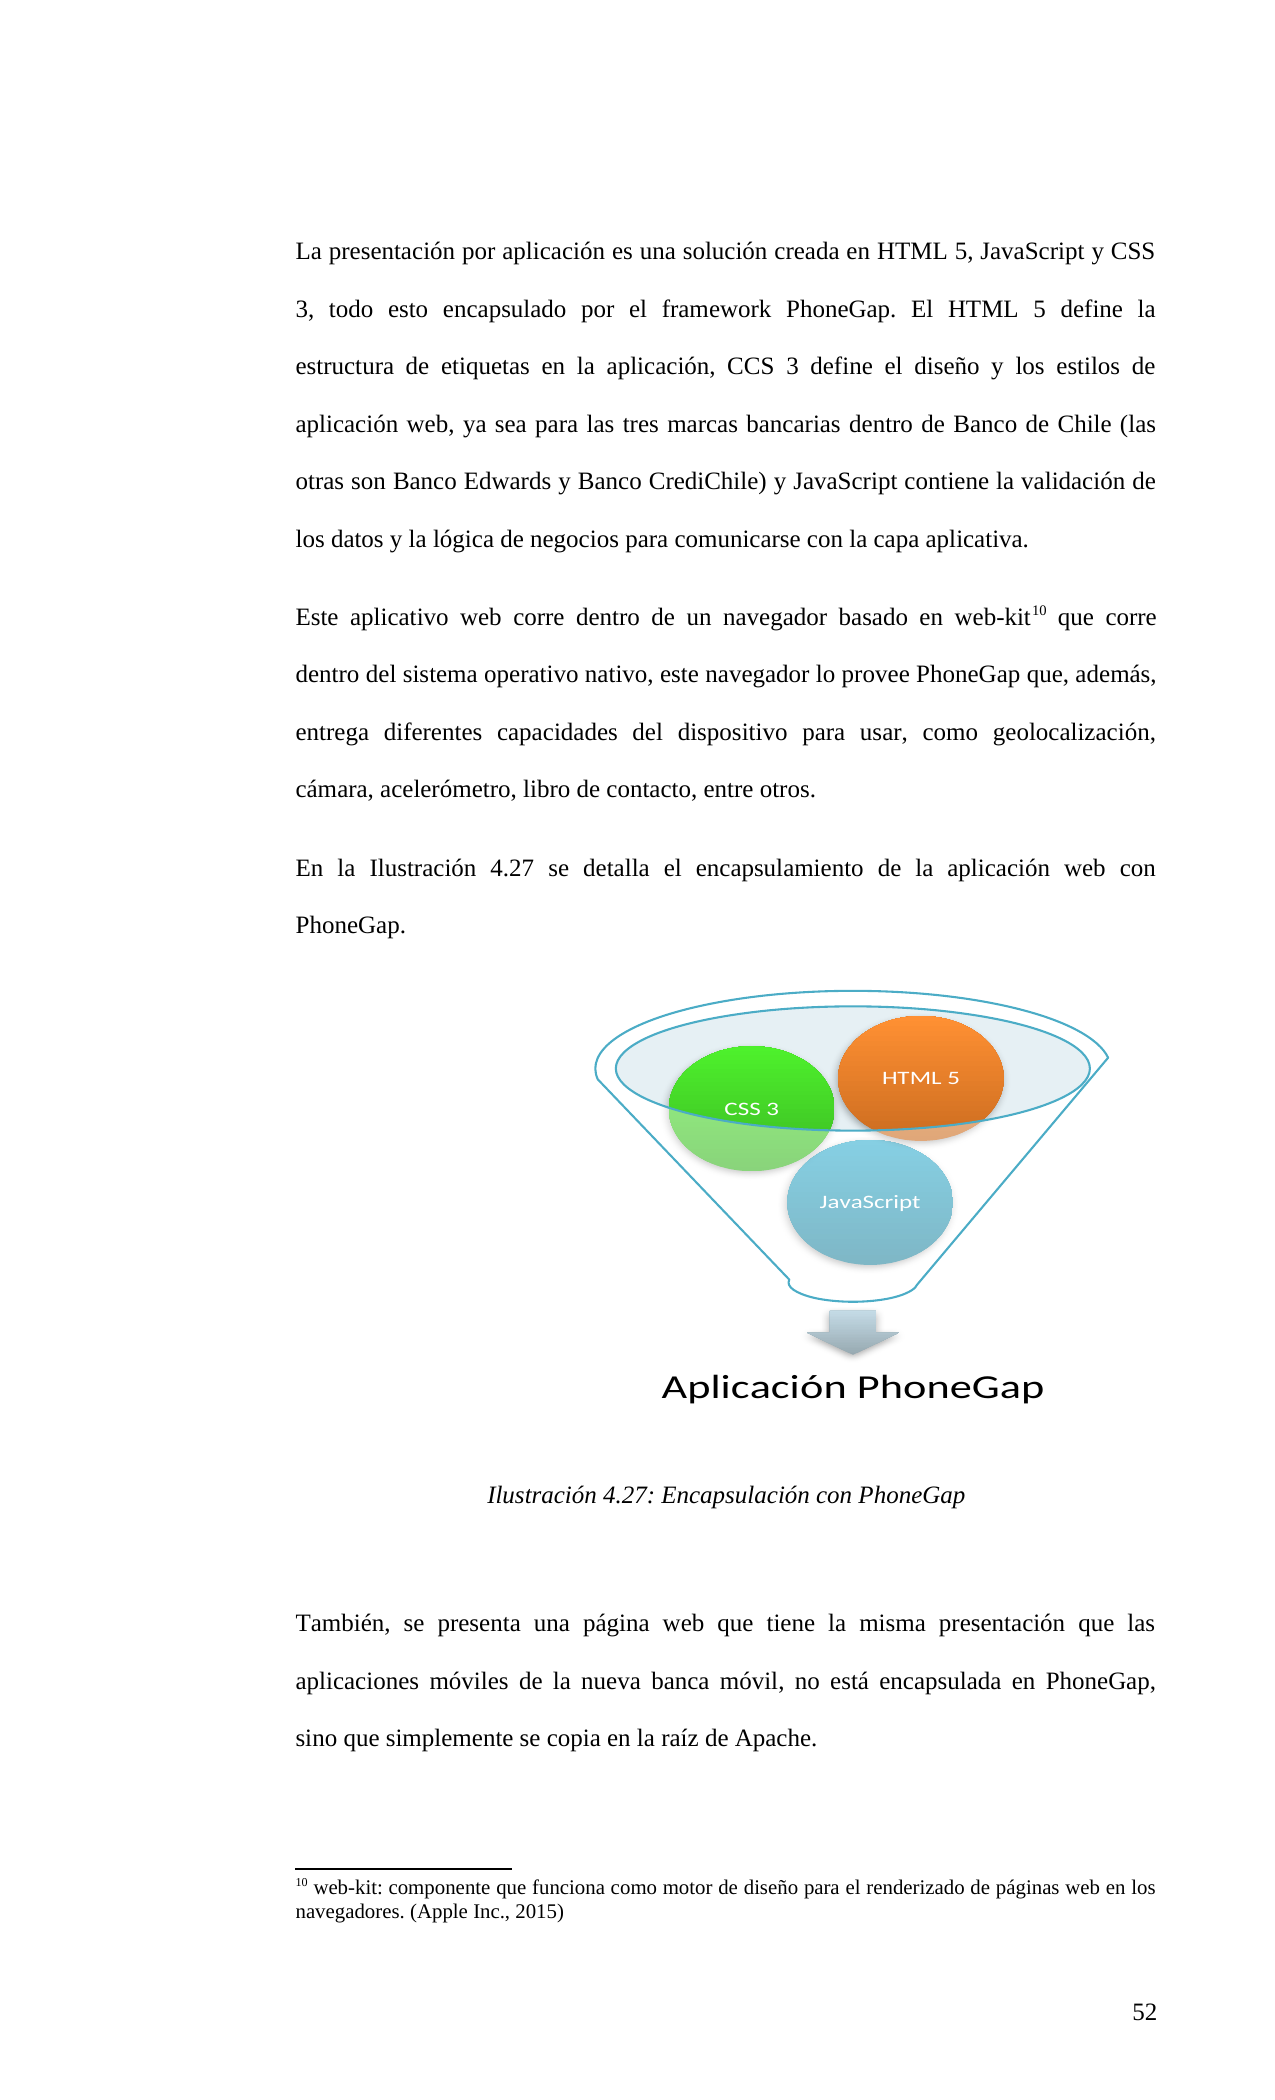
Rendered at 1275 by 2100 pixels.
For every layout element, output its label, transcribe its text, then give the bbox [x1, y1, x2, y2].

text También, se presenta una página web que tiene la misma presentación que las aplicaciones móviles de la nueva banca móvil, no está encapsulada en PhoneGap, sino que simplemente se copia en la raíz de Apache. [295, 1608, 1157, 1752]
text Este aplicativo web corre dentro de un navegador basado en web-kit que corre dentro del sistema operativo nativo, este navegador lo provee PhoneGap que, además, entrega diferentes capacidades del dispositivo para usar, como geolocalización, cámara, acelerómetro, libro de contacto, entre otros. [295, 602, 1157, 803]
text La presentación por aplicación es una solución creada en HTML 5, JavaScript y CSS 3, todo esto encapsulado por el framework PhoneGap. El HTML 5 define la estructura de etiquetas en la aplicación, CCS 3 define el diseño y los estilos de aplicación web, ya sea para las tres marcas bancarias dentro de Banco de Chile (las otras son Banco Edwards y Banco CrediChile) y JavaScript contiene la validación de los datos y la lógica de negocios para comunicarse con la capa aplicativa. [295, 236, 1157, 552]
